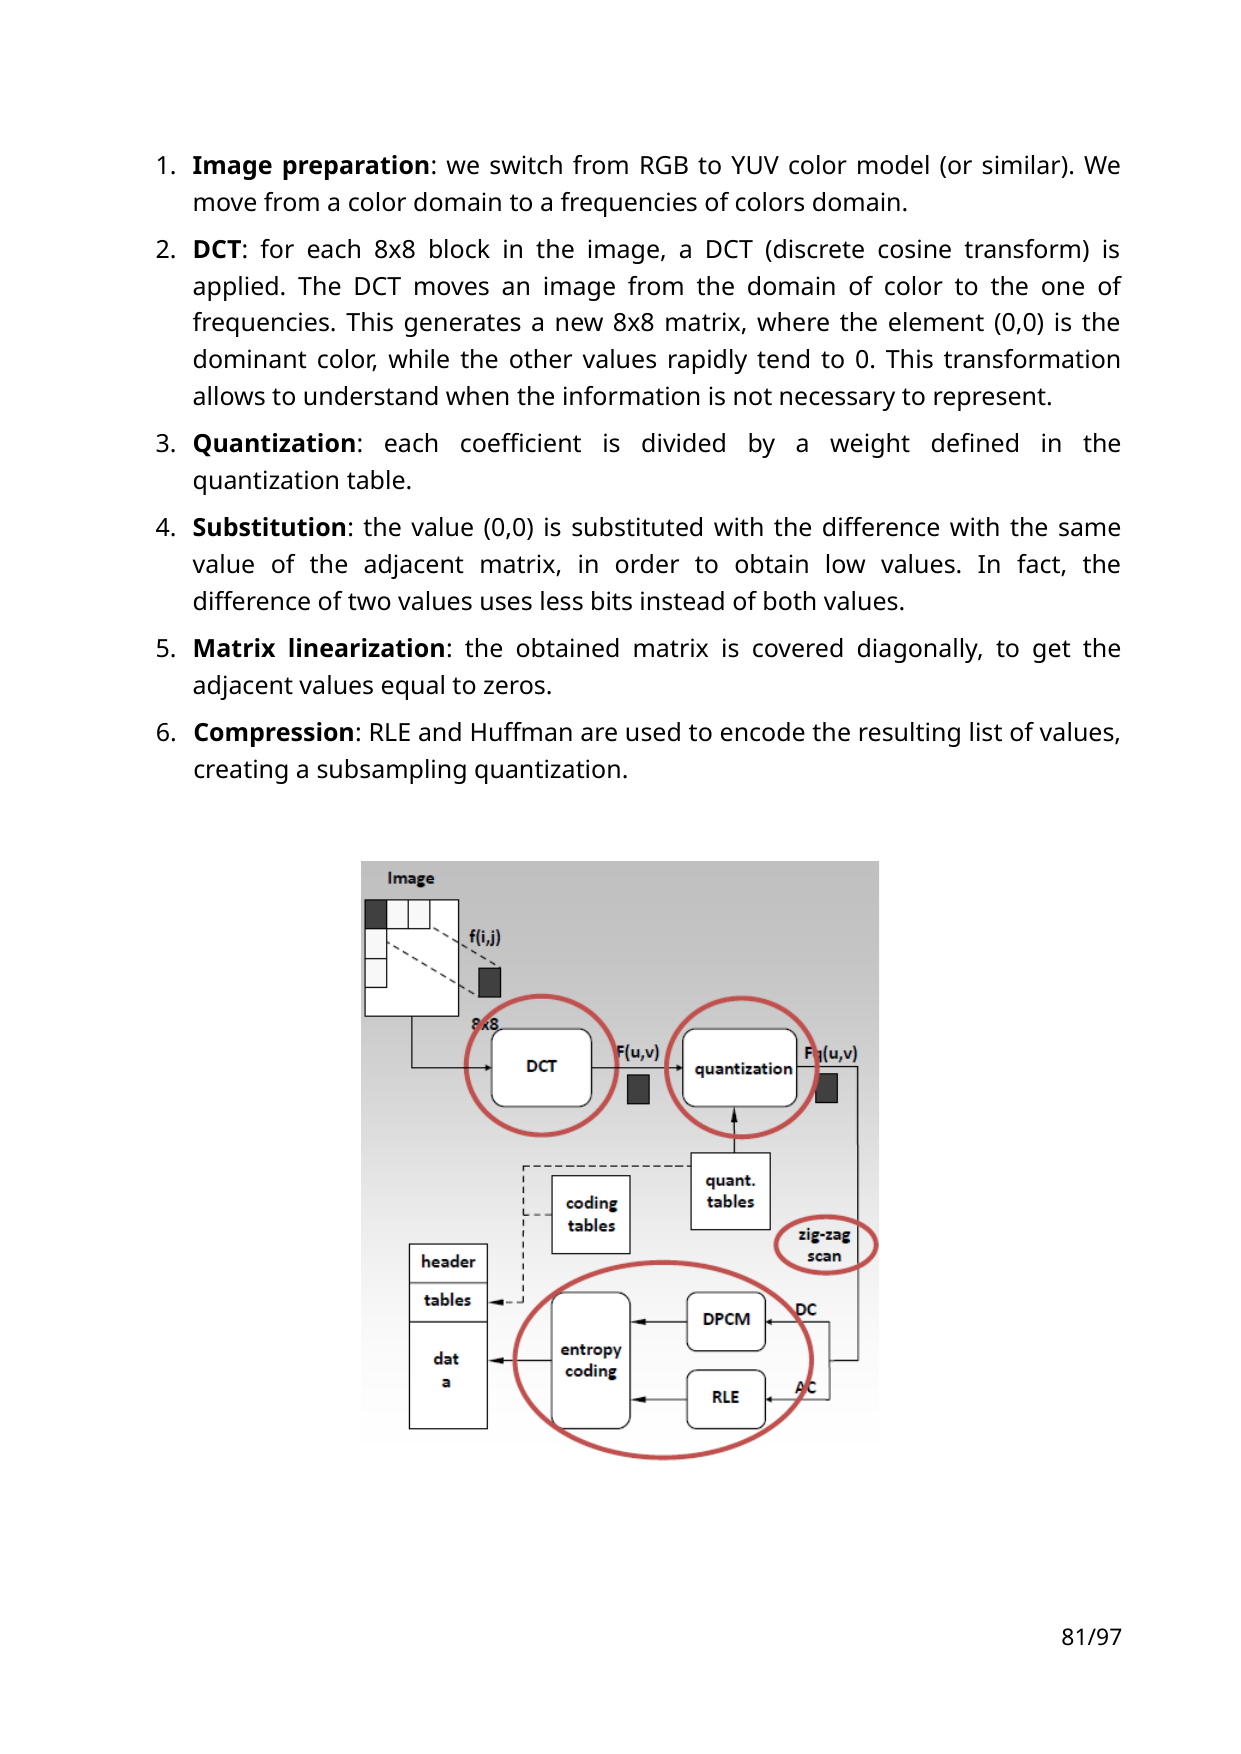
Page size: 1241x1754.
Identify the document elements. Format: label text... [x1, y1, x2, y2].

list Substitution: the value (0,0) is substituted with the difference with the same value of the adjacent matrix, in order to obtain low values. In fact, the difference of two values uses less bits instead of both values. [155, 510, 1122, 617]
list Matrix linearization: the obtained matrix is covered diagonally, to get the adjacent values equal to zeros. [155, 631, 1122, 701]
list Quantization: each coefficient is divided by a weight defined in the quantization table. [155, 426, 1122, 497]
picture [361, 861, 880, 1463]
list DCT: for each 8x8 block in the image, a DCT (discrete cosine transform) is applied. The DCT moves an image from the domain of color to the one of frequencies. This generates a new 8x8 matrix, where the element (0,0) is the dominant color, while the other values rapidly tend to 0. This transformation allows to understand when the information is not necessary to represent. [155, 232, 1122, 413]
list Image preparation: we switch from RGB to YUV color model (or similar). We move from a color domain to a frequencies of colors domain. [155, 148, 1122, 218]
list Compression: RLE and Huffman are used to encode the resulting list of values, creating a subsampling quantization. [156, 714, 1122, 785]
